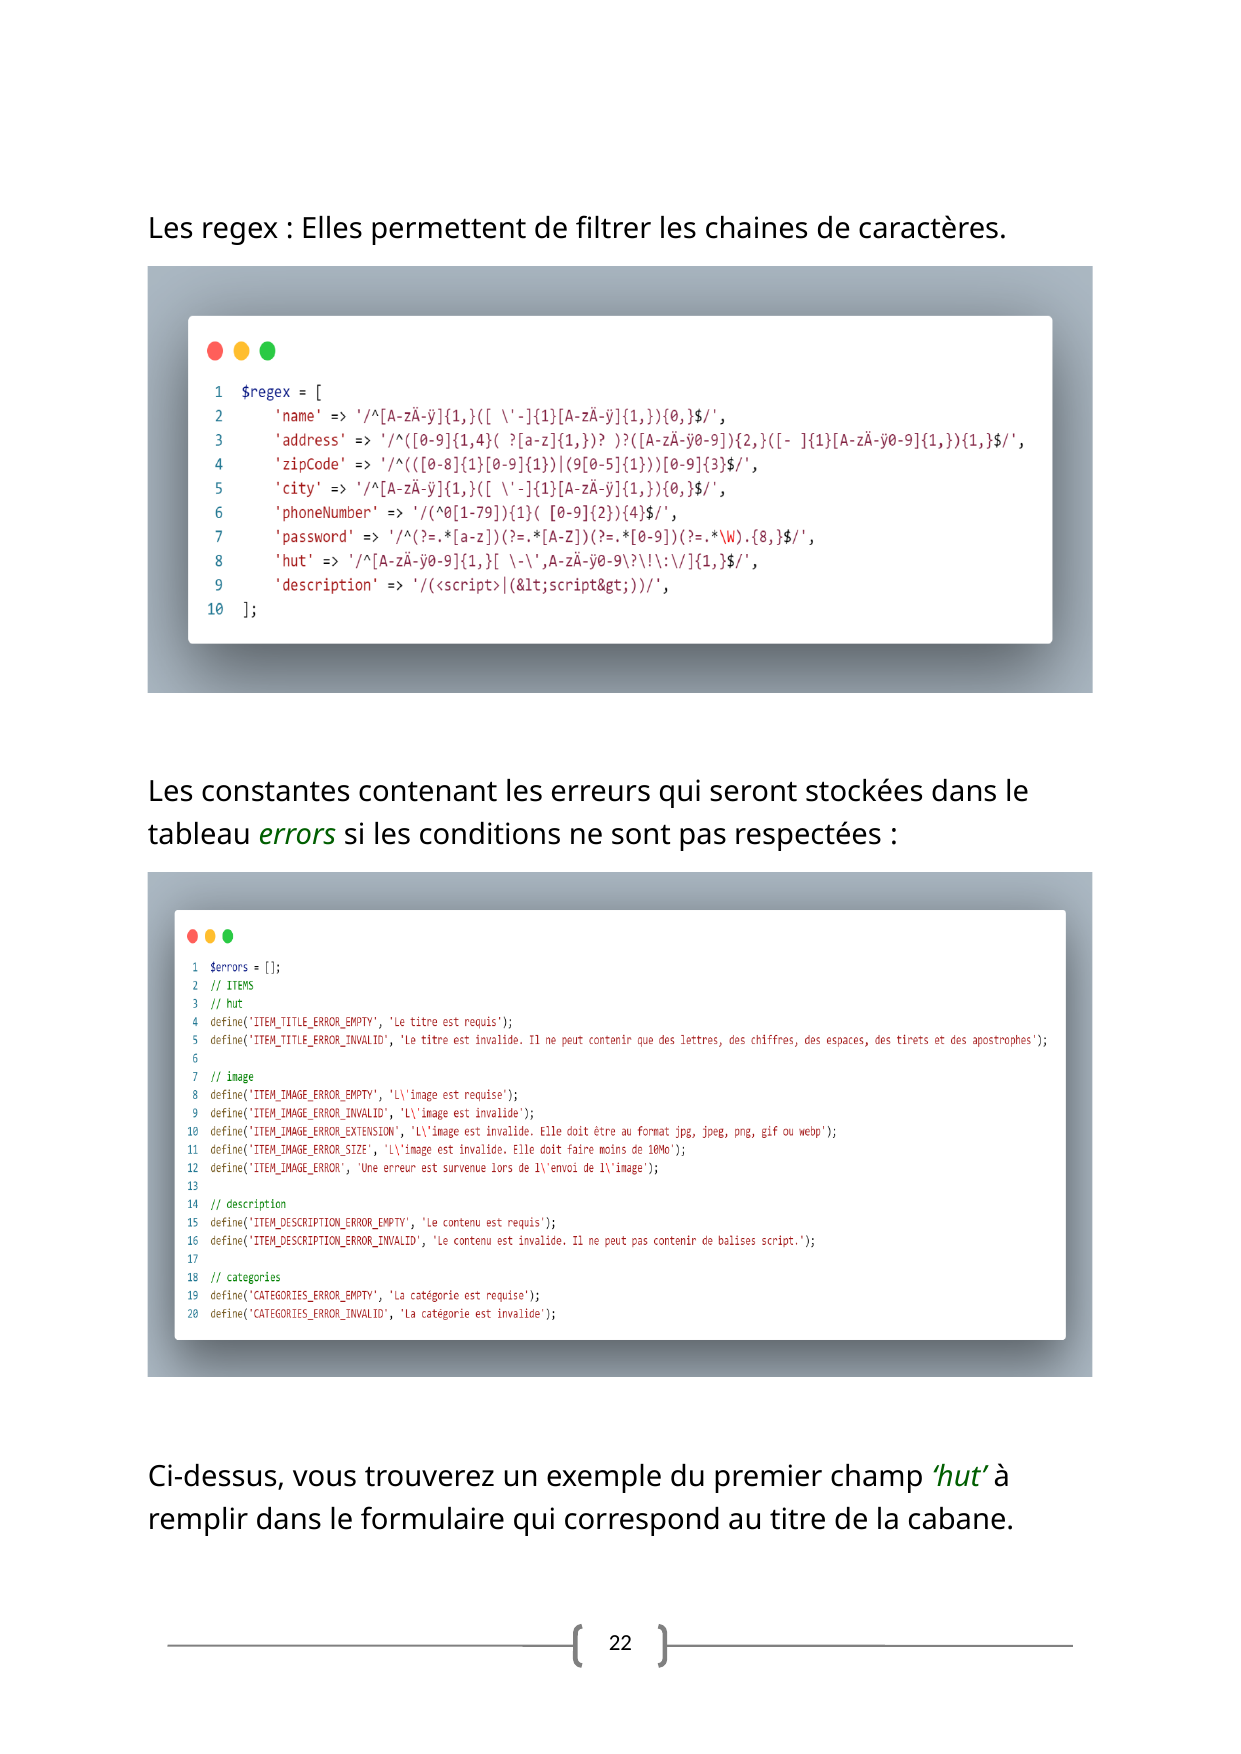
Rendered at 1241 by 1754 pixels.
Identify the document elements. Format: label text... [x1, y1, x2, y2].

picture [147, 872, 1093, 1377]
text Ci-dessus, vous trouverez un exemple du premier champ ‘hut’ à remplir dans le formulaire qui correspond au titre de la cabane. [148, 1455, 1093, 1538]
text Les constantes contenant les erreurs qui seront stockées dans le tableau errors si les conditions ne sont pas respectées : [148, 771, 1093, 853]
text Les regex : Elles permettent de filtrer les chaines de caractères. [148, 207, 1093, 247]
picture [147, 266, 1093, 693]
